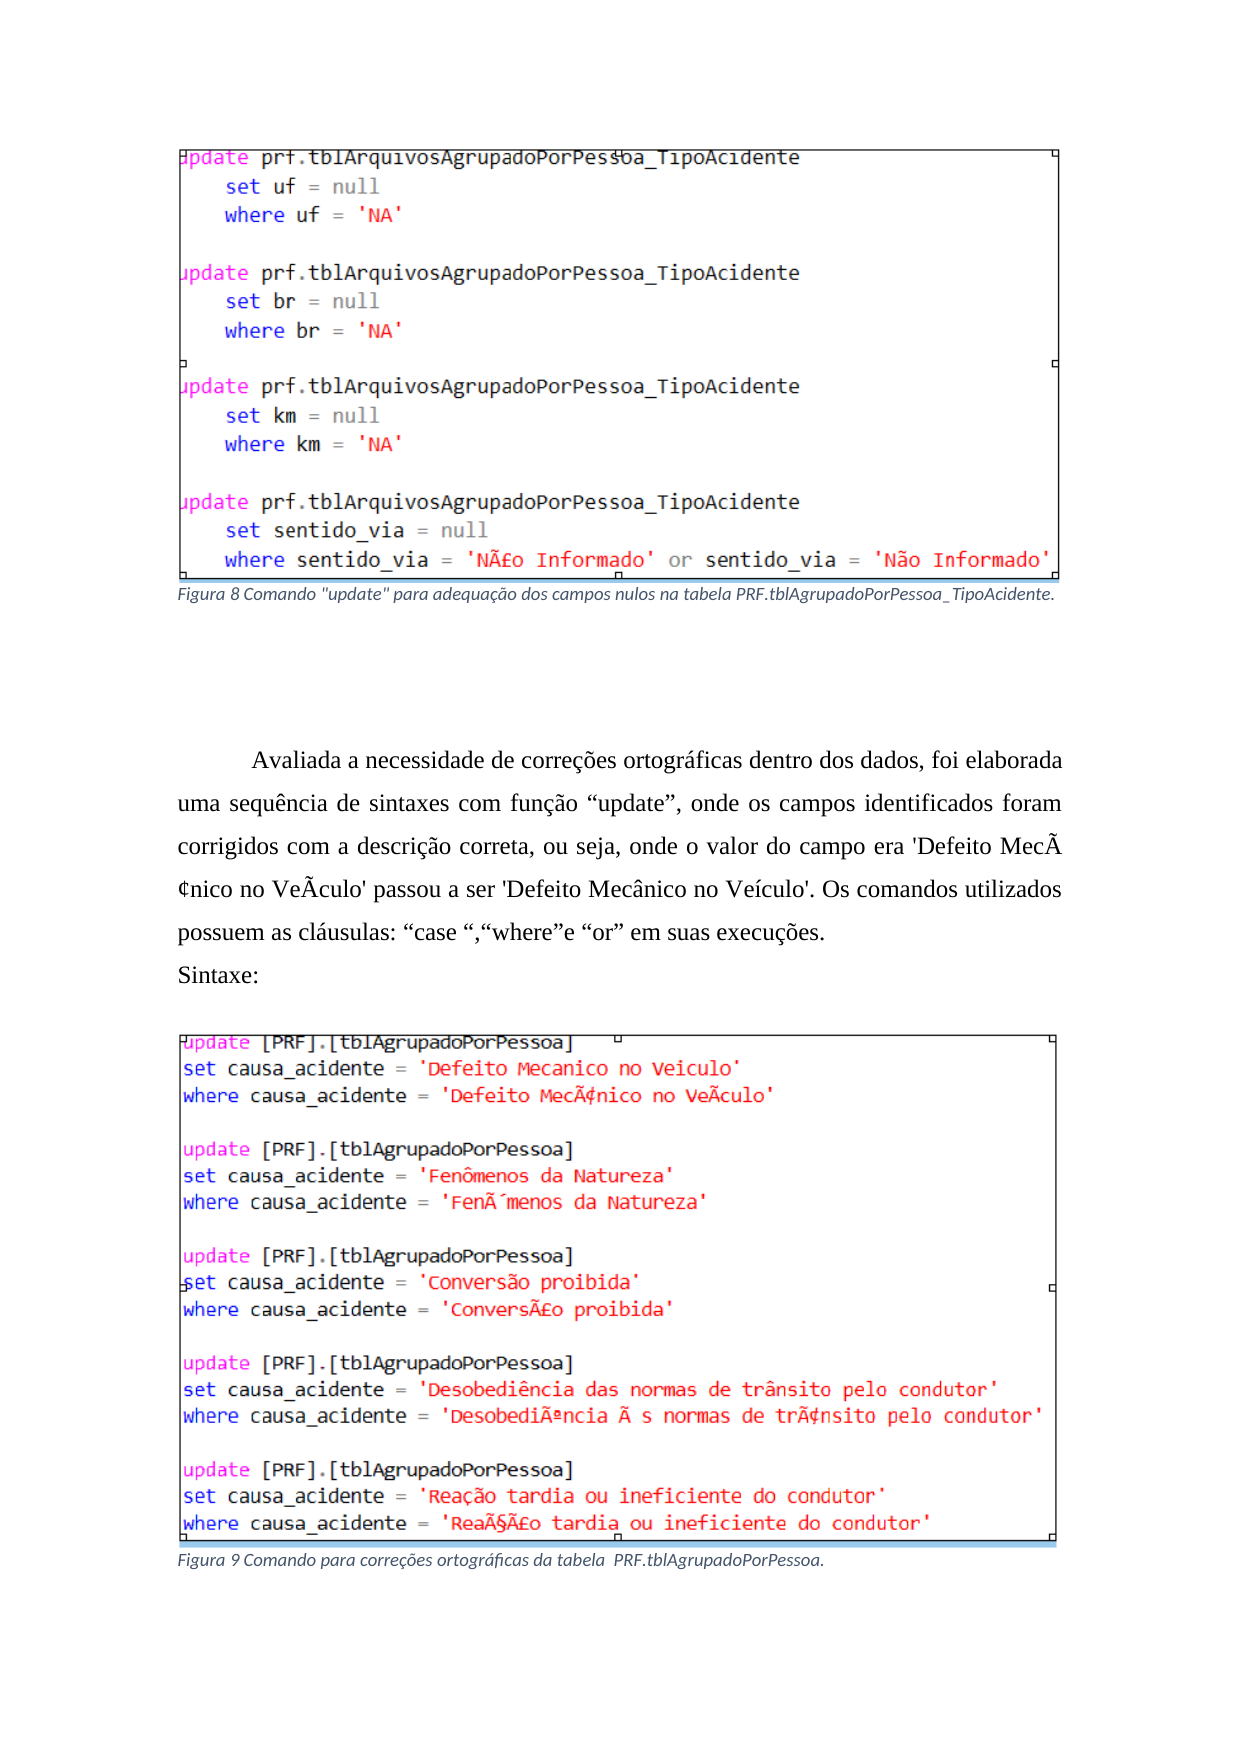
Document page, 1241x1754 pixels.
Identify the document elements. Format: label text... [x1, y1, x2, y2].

text Sintaxe: [177, 960, 1063, 989]
picture [177, 147, 1063, 583]
picture [177, 1031, 1063, 1549]
text Avaliada a necessidade de correções ortográficas dentro dos dados, foi elaborada uma sequência de sintaxes com função “update”, onde os campos identificados foram corrigidos com a descrição correta, ou seja, onde o valor do campo era 'Defeito MecÃ¢nico no VeÃ­culo' passou a ser 'Defeito Mecânico no Veículo'. Os comandos utilizados possuem as cláusulas: “case “,“where”e “or” em suas execuções. [177, 745, 1063, 946]
text Figura 8 Comando "update" para adequação dos campos nulos na tabela PRF.tblAgrupadoPorPessoa_TipoAcidente. [177, 583, 1063, 605]
text Figura 9 Comando para correções ortográficas da tabela PRF.tblAgrupadoPorPessoa. [177, 1549, 1063, 1571]
